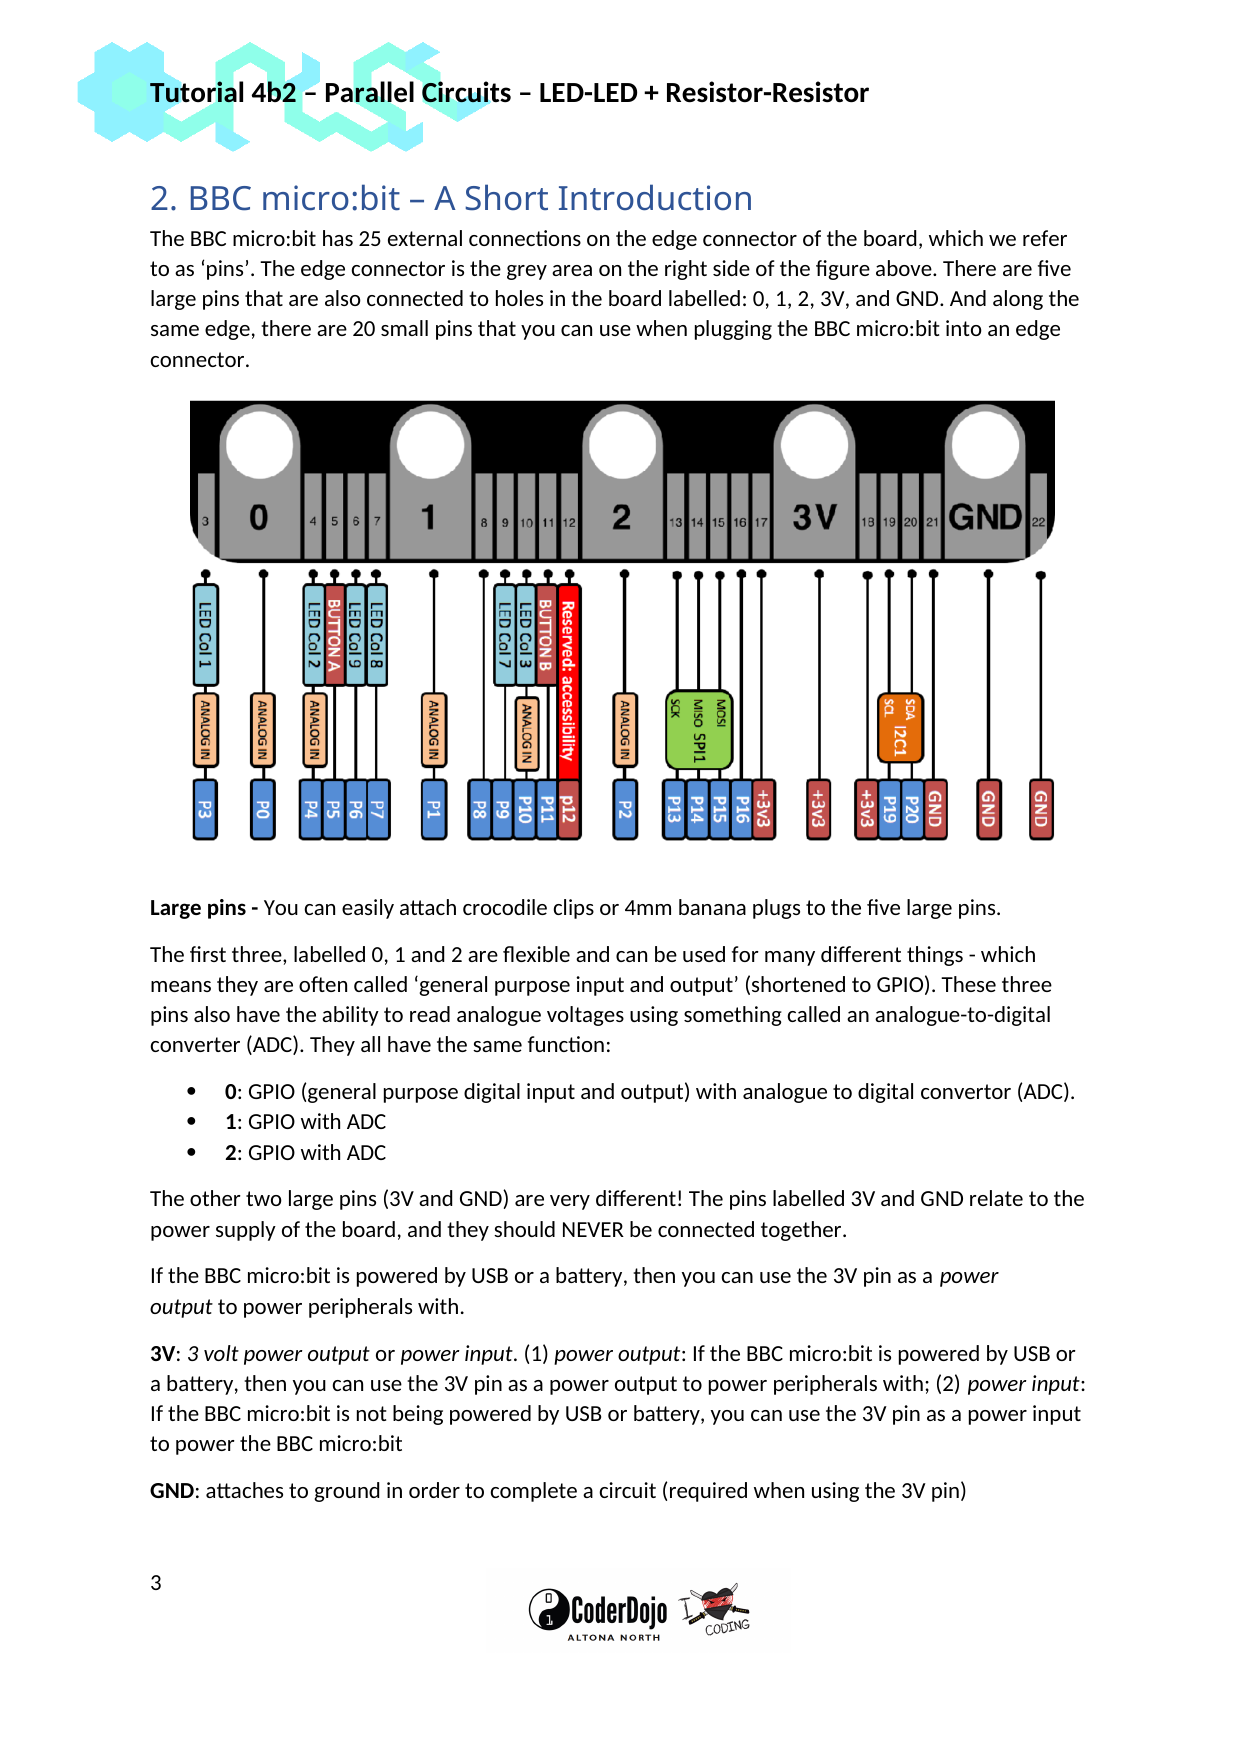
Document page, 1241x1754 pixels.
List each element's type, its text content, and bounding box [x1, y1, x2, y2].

picture [486, 1568, 792, 1653]
picture [191, 401, 1054, 843]
text If the BBC micro:bit is powered by USB or a battery, then you can use the 3V pin as a power output to power peripherals with. [150, 1262, 1090, 1320]
text The BBC micro:bit has 25 external connections on the edge connector of the board, which we refer to as ‘pins’. The edge connector is the grey area on the right side of the figure above. There are five large pins that are also connected to holes in the board labelled: 0, 1, 2, 3V, and GND. And along the same edge, there are 20 small pins that you can use when plugging the BBC micro:bit into an edge connector. [150, 224, 1090, 373]
text The first three, labelled 0, 1 and 2 are flexible and can be used for many different things - which means they are often called ‘general purpose input and output’ (shortened to GPIO). These three pins also have the ability to read analogue voltages using something called an analogue-to-digital converter (ADC). They all have the same function: [150, 940, 1090, 1058]
subtitle BBC micro:bit – A Short Introduction [150, 175, 1090, 220]
text GND: attaches to ground in order to complete a circuit (required when using the 3V pin) [150, 1476, 1090, 1504]
picture [77, 42, 492, 152]
text The other two large pins (3V and GND) are very different! The pins labelled 3V and GND relate to the power supply of the board, and they should NEVER be connected together. [150, 1184, 1090, 1243]
text Large pins - You can easily attach crocodile clips or 4mm banana plugs to the five large pins. [150, 893, 1090, 921]
list 1: GPIO with ADC [187, 1107, 1090, 1135]
text 3V: 3 volt power output or power input. (1) power output: If the BBC micro:bit is powered by USB or a battery, then you can use the 3V pin as a power output to power peripherals with; (2) power input: If the BBC micro:bit is not being powered by USB or battery, you can use the 3V pin as a power input to power the BBC micro:bit [150, 1339, 1090, 1457]
list 2: GPIO with ADC [187, 1138, 1090, 1166]
list 0: GPIO (general purpose digital input and output) with analogue to digital convertor (ADC). [187, 1077, 1090, 1105]
